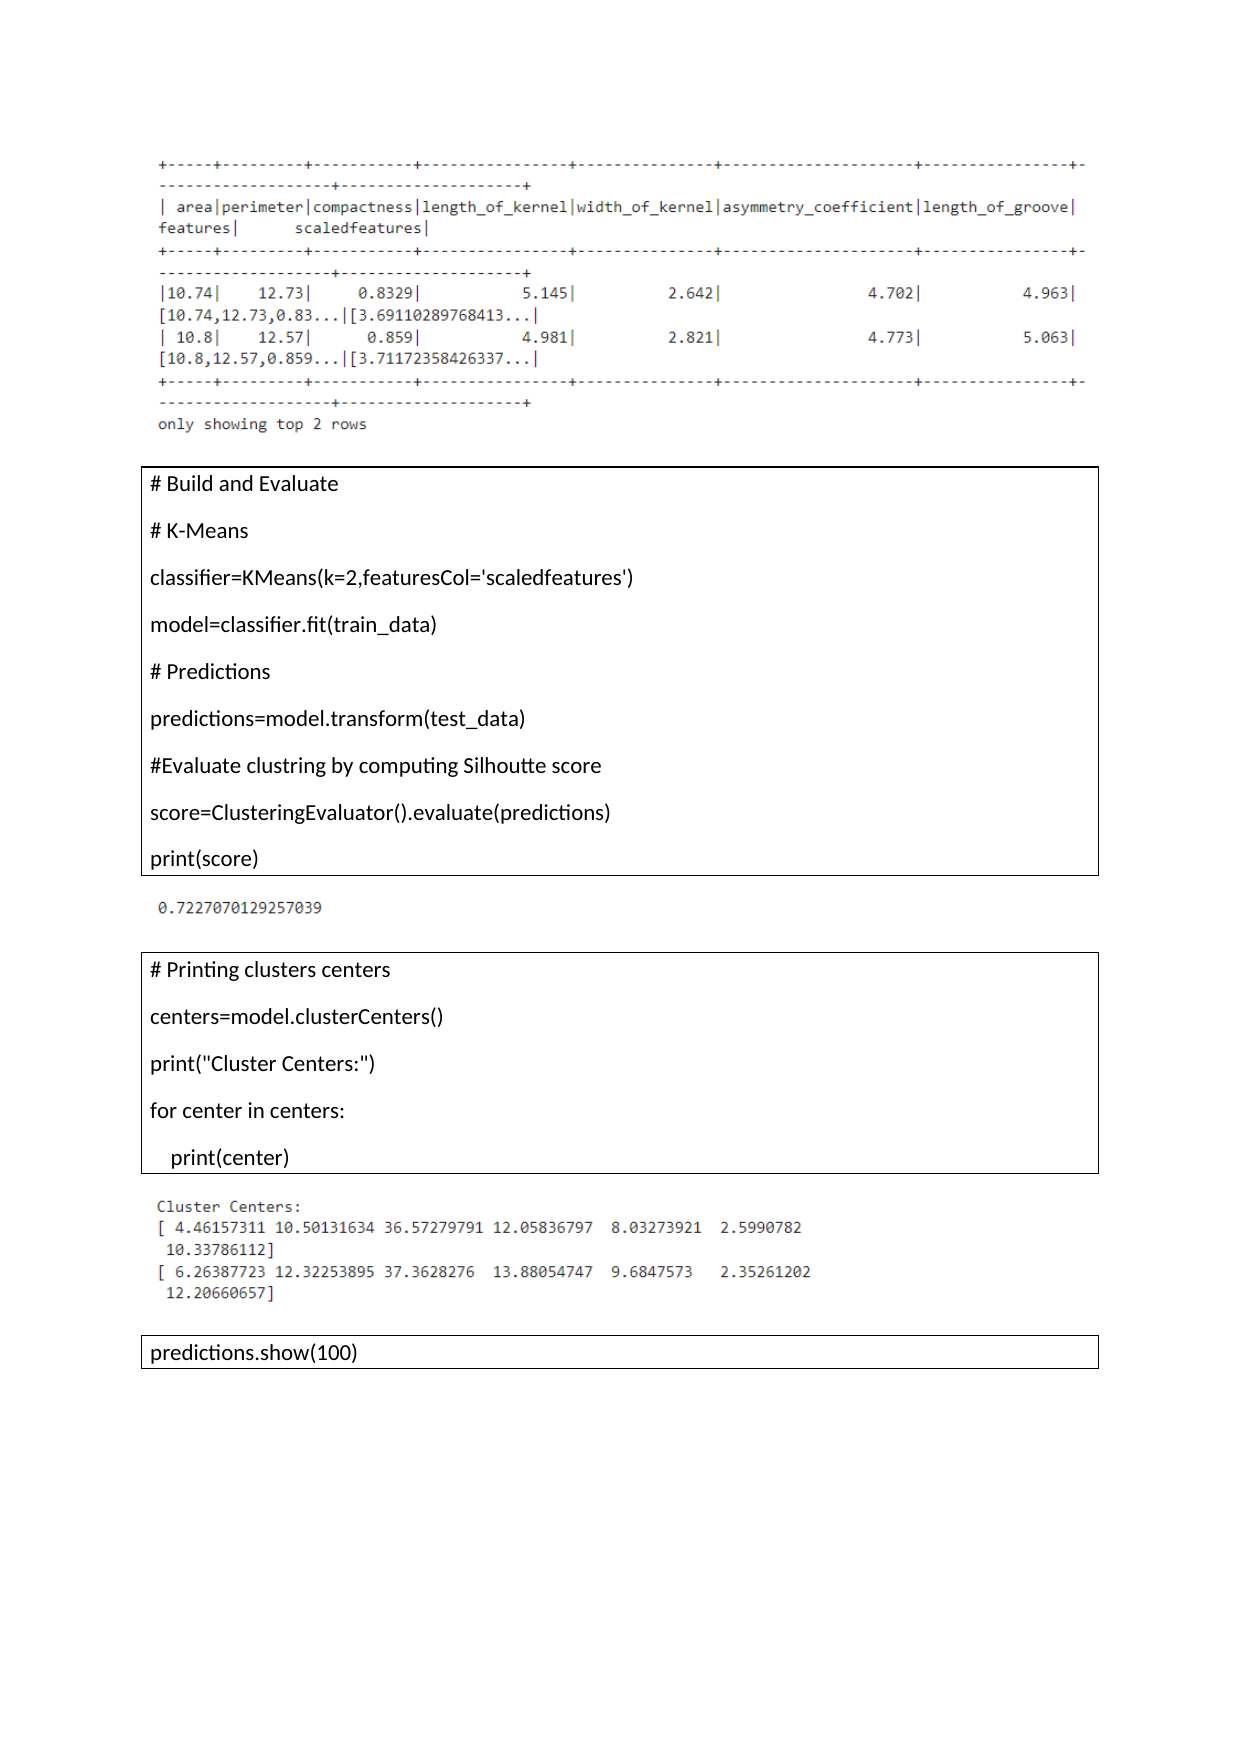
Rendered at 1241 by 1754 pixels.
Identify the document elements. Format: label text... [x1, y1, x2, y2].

text # K-Means [142, 513, 1098, 544]
picture [150, 894, 1091, 934]
text model=classifier.fit(train_data) [142, 607, 1098, 638]
text print(score) [142, 841, 1098, 875]
picture [150, 1192, 1091, 1316]
text #Evaluate clustring by computing Silhoutte score [142, 748, 1098, 779]
text centers=model.clusterCenters() [142, 999, 1098, 1030]
text for center in centers: [142, 1093, 1098, 1124]
text # Build and Evaluate [142, 468, 1098, 498]
text predictions.show(100) [142, 1336, 1098, 1368]
text score=ClusteringEvaluator().evaluate(predictions) [142, 794, 1098, 826]
picture [150, 150, 1091, 448]
text # Printing clusters centers [142, 953, 1098, 983]
text print("Cluster Centers:") [142, 1046, 1098, 1077]
text classifier=KMeans(k=2,featuresCol='scaledfeatures') [142, 560, 1098, 591]
text predictions=model.transform(test_data) [142, 701, 1098, 732]
text print(center) [142, 1139, 1098, 1173]
text # Predictions [142, 654, 1098, 685]
